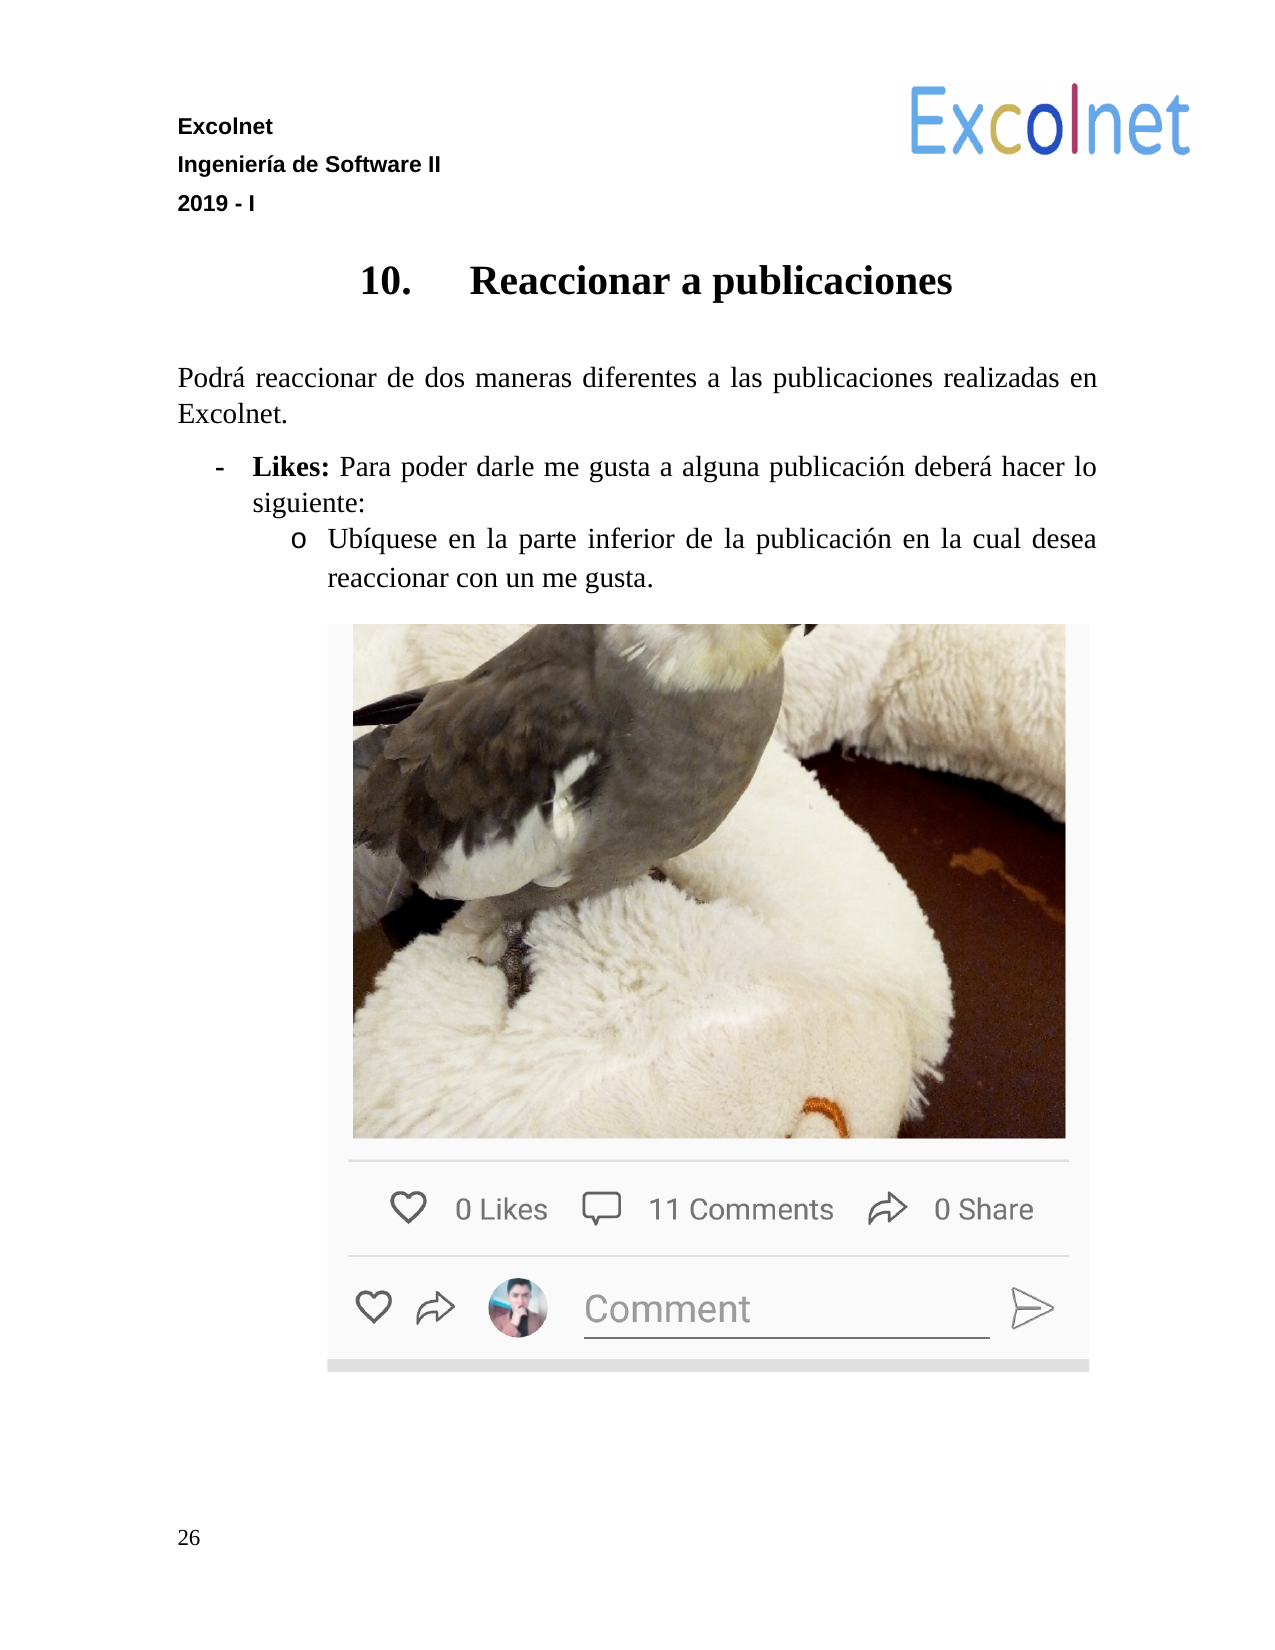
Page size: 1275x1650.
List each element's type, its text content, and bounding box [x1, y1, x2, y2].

picture [889, 74, 1205, 159]
picture [327, 624, 1090, 1372]
subtitle Reaccionar a publicaciones [215, 256, 1098, 303]
text Podrá reaccionar de dos maneras diferentes a las publicaciones realizadas en Excolnet. [177, 360, 1098, 430]
list Ubíquese en la parte inferior de la publicación en la cual desea reaccionar con un me gusta. [290, 521, 1098, 593]
list Likes: Para poder darle me gusta a alguna publicación deberá hacer lo siguiente: [215, 449, 1098, 519]
